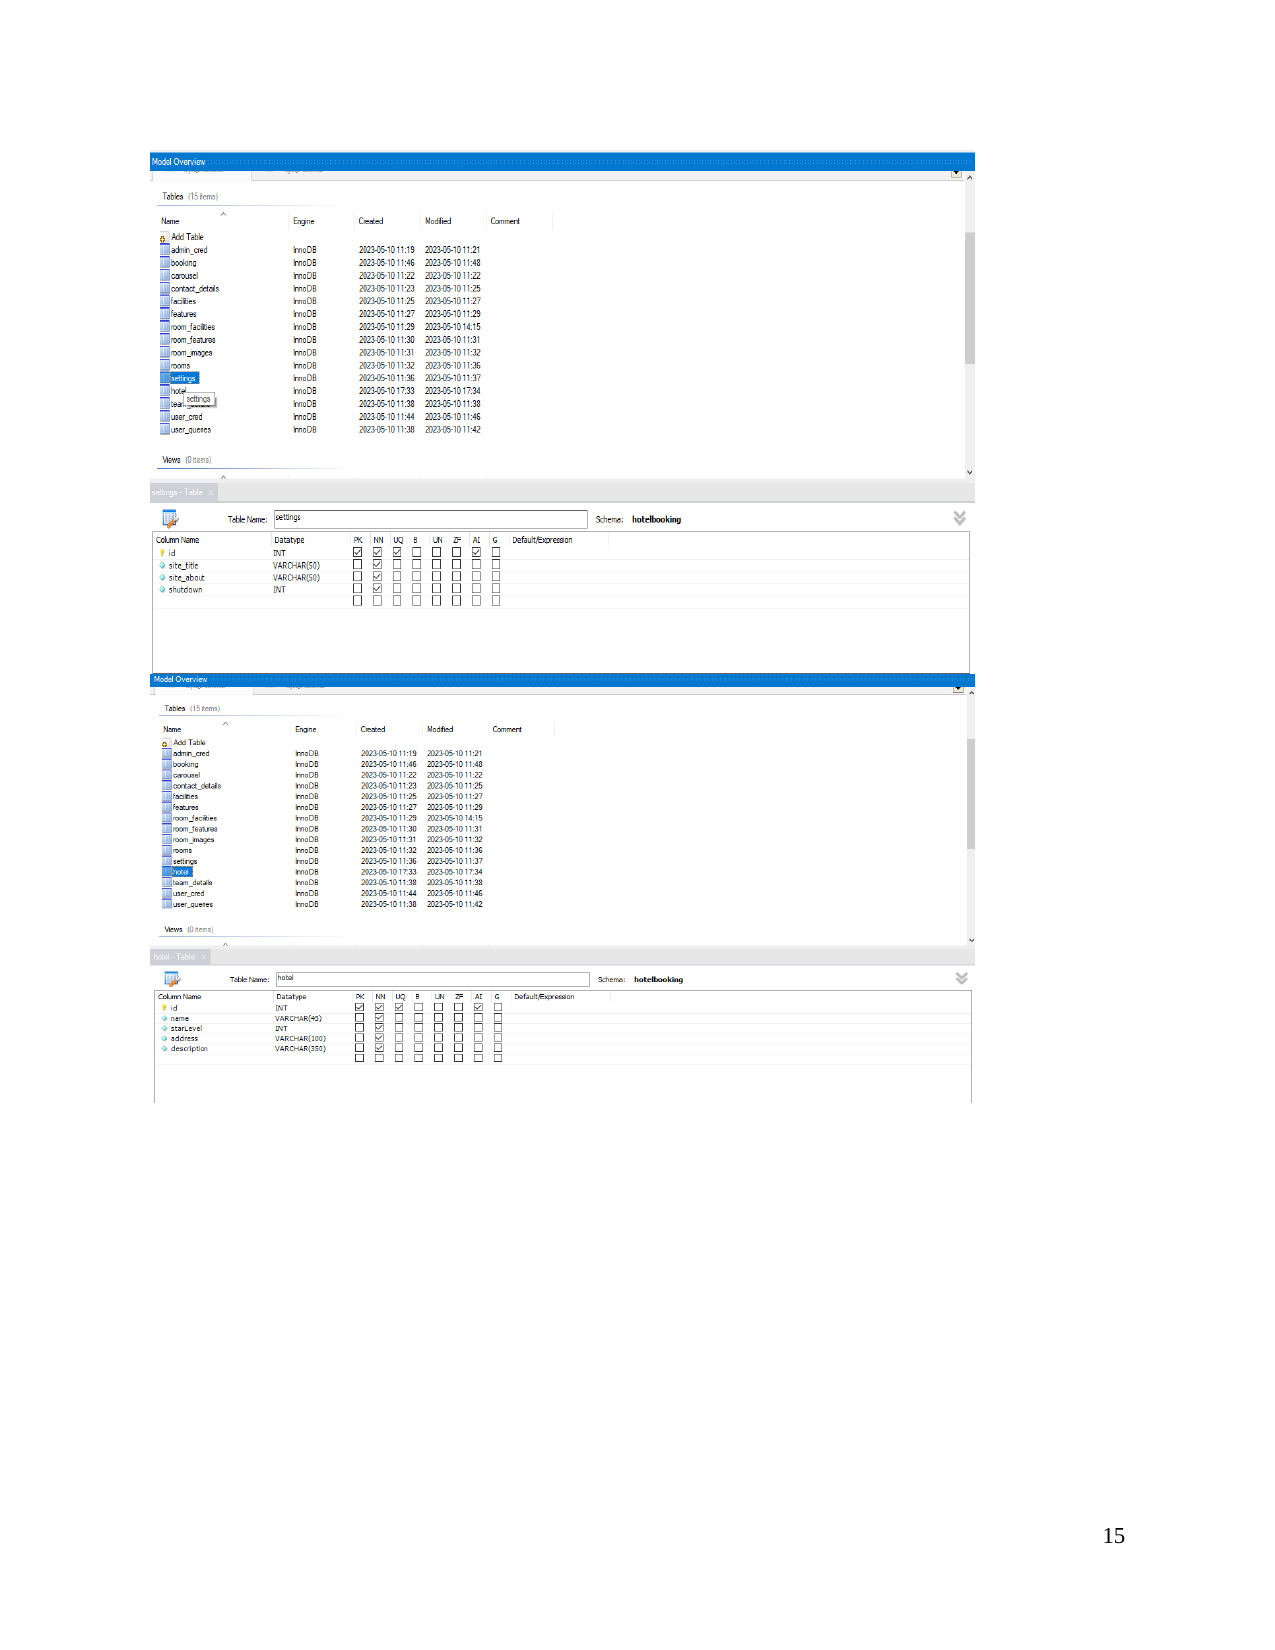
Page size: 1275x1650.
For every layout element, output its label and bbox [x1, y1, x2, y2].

picture [150, 150, 976, 1103]
